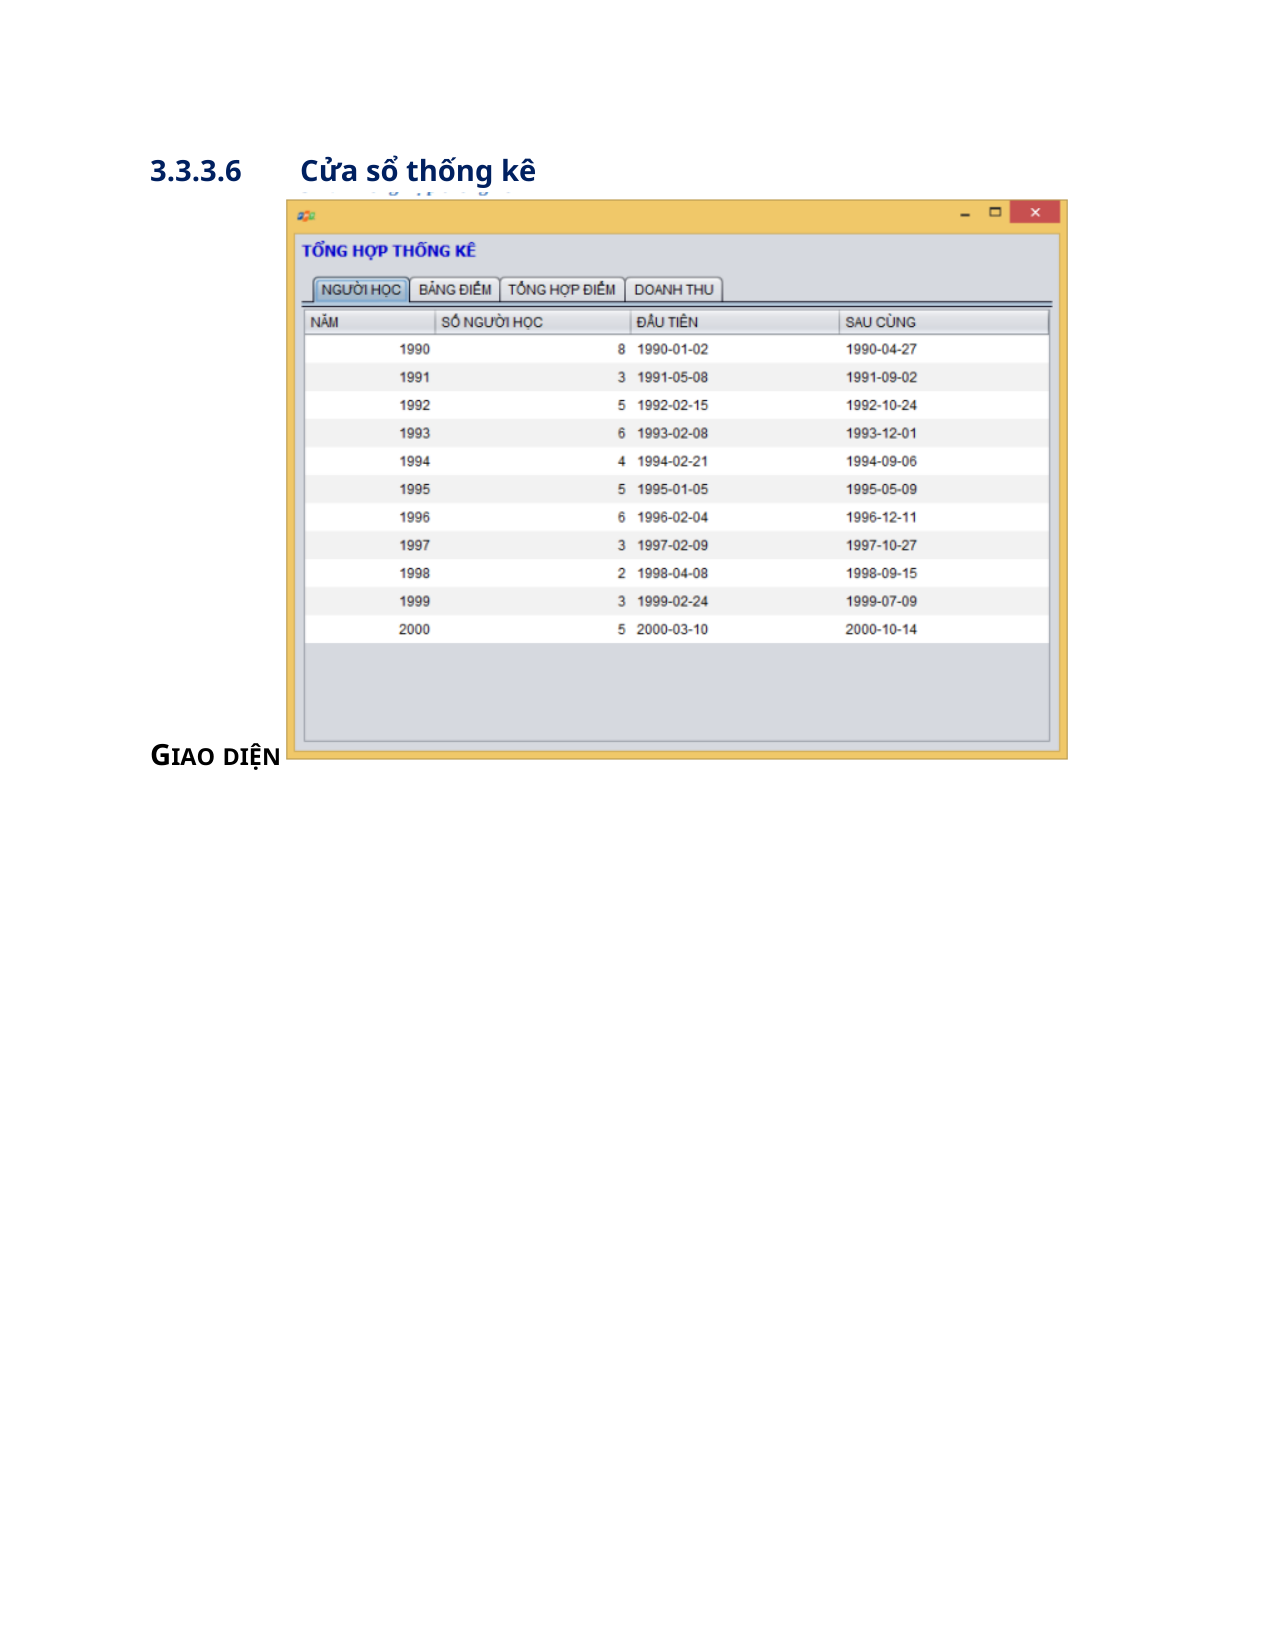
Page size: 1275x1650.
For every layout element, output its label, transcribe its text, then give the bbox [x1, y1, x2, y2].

picture [281, 192, 1073, 766]
subtitle Cửa sổ thống kê [150, 150, 1125, 190]
